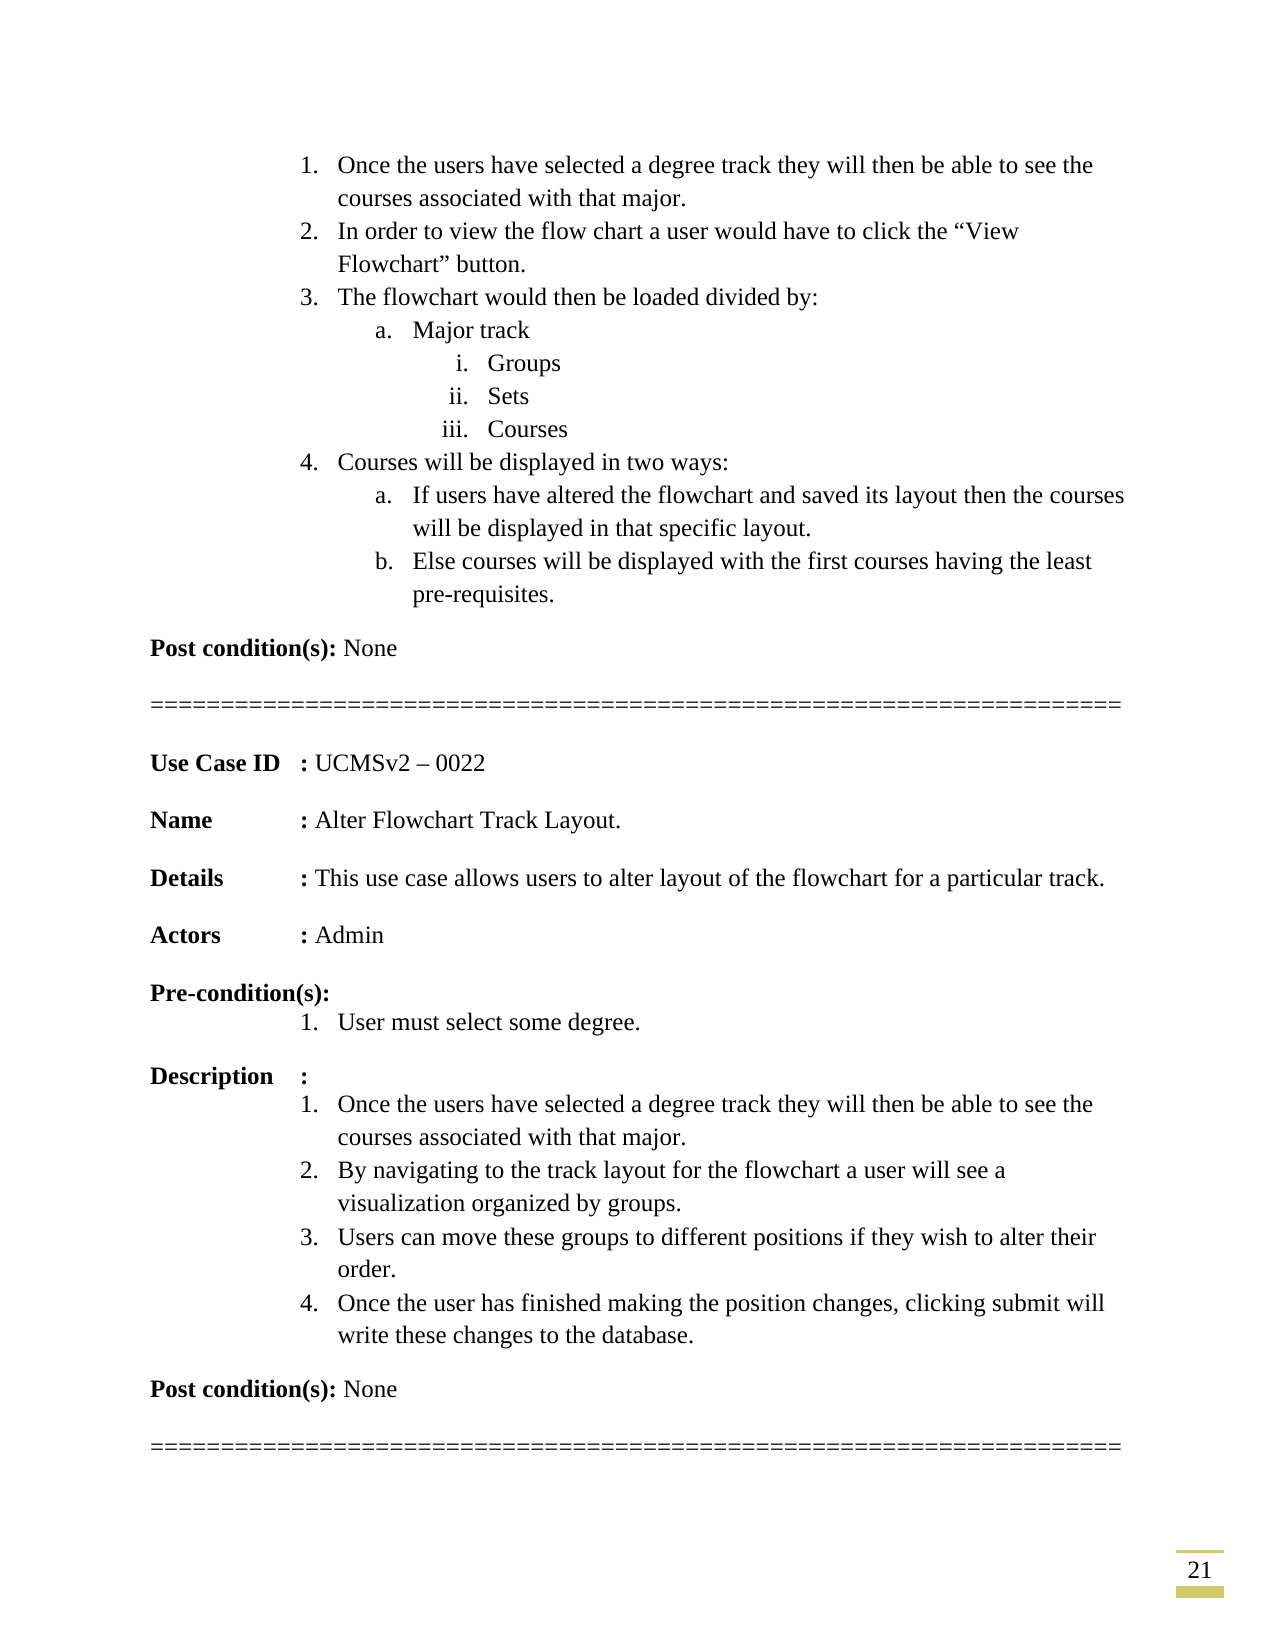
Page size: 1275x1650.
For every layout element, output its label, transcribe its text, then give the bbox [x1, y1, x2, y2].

list Once the users have selected a degree track they will then be able to see the courses associated with that major. [300, 150, 1125, 212]
list Groups [469, 348, 1125, 377]
text Use Case ID : UCMSv2 – 0022 [150, 748, 1125, 777]
text Post condition(s): None [150, 633, 1125, 662]
text Post condition(s): None [150, 1374, 1125, 1403]
list The flowchart would then be loaded divided by: [300, 282, 1125, 311]
text Name : Alter Flowchart Track Layout. [150, 806, 1125, 834]
text Details : This use case allows users to alter layout of the flowchart for a particular track. [150, 863, 1125, 892]
text ===================================================================== [150, 1432, 1125, 1461]
list Courses [469, 414, 1125, 443]
text ===================================================================== [150, 691, 1125, 719]
list Once the users have selected a degree track they will then be able to see the courses associated with that major. [300, 1089, 1125, 1151]
list Sets [469, 381, 1125, 410]
list In order to view the flow chart a user would have to click the “View Flowchart” button. [300, 216, 1125, 278]
list Users can move these groups to different positions if they wish to alter their order. [300, 1222, 1125, 1283]
list Else courses will be displayed with the first courses having the least pre-requisites. [375, 546, 1125, 608]
list Courses will be displayed in two ways: [300, 447, 1125, 476]
list By navigating to the track layout for the flowchart a user will see a visualization organized by groups. [300, 1156, 1125, 1217]
list User must select some degree. [300, 1007, 1125, 1036]
list Once the user has finished making the position changes, clicking submit will write these changes to the database. [300, 1288, 1125, 1349]
text Pre-condition(s): [150, 978, 1125, 1007]
list If users have altered the flowchart and saved its layout then the courses will be displayed in that specific layout. [375, 480, 1125, 542]
text Actors : Admin [150, 921, 1125, 949]
text Description : [150, 1061, 1125, 1089]
list Major track [375, 315, 1125, 344]
